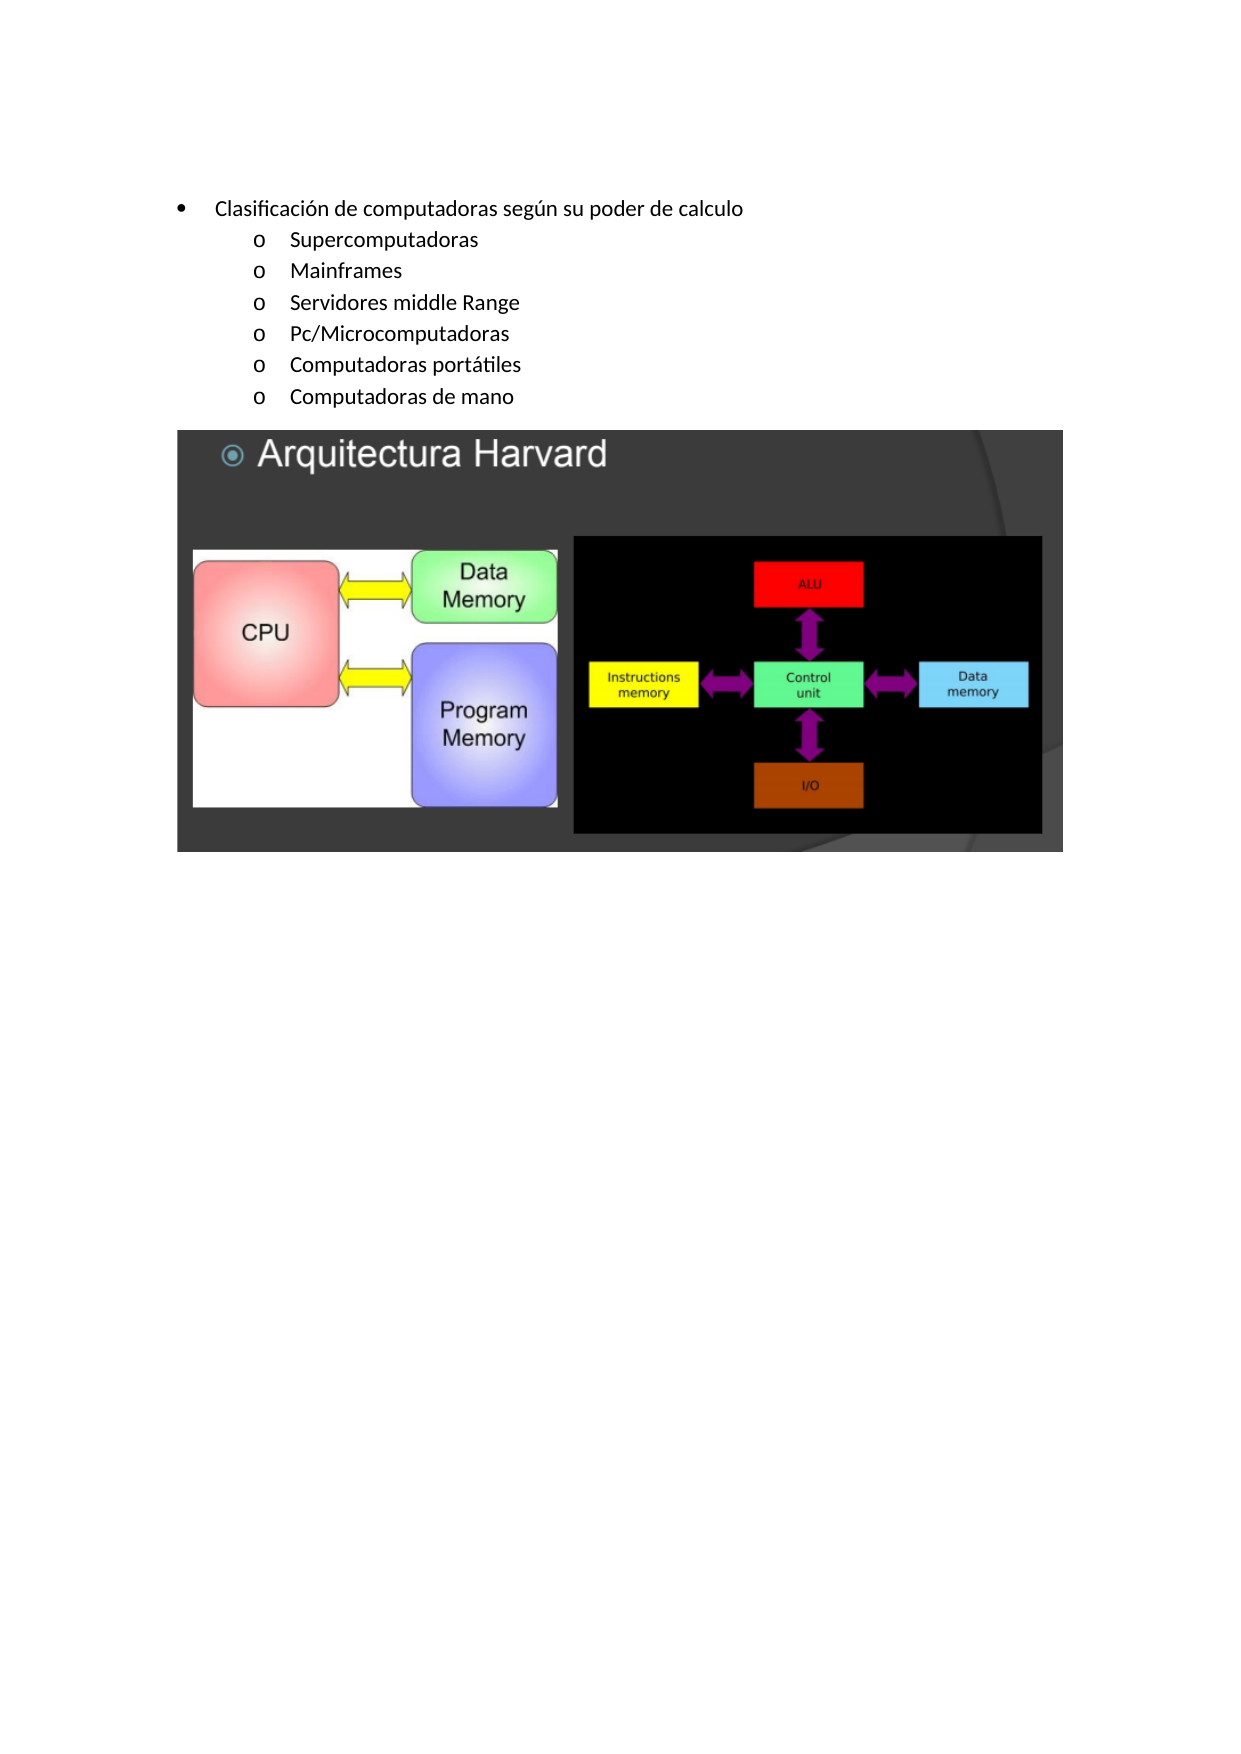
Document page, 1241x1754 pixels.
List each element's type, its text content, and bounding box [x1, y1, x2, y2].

list Pc/Microcomputadoras [252, 319, 1063, 348]
list Computadoras portátiles [252, 351, 1063, 380]
list Computadoras de mano [252, 382, 1063, 411]
list Clasificación de computadoras según su poder de calculo [177, 194, 1063, 222]
list Mainframes [252, 256, 1063, 285]
picture [177, 430, 1063, 852]
list Supercomputadoras [252, 225, 1063, 254]
list Servidores middle Range [252, 288, 1063, 317]
